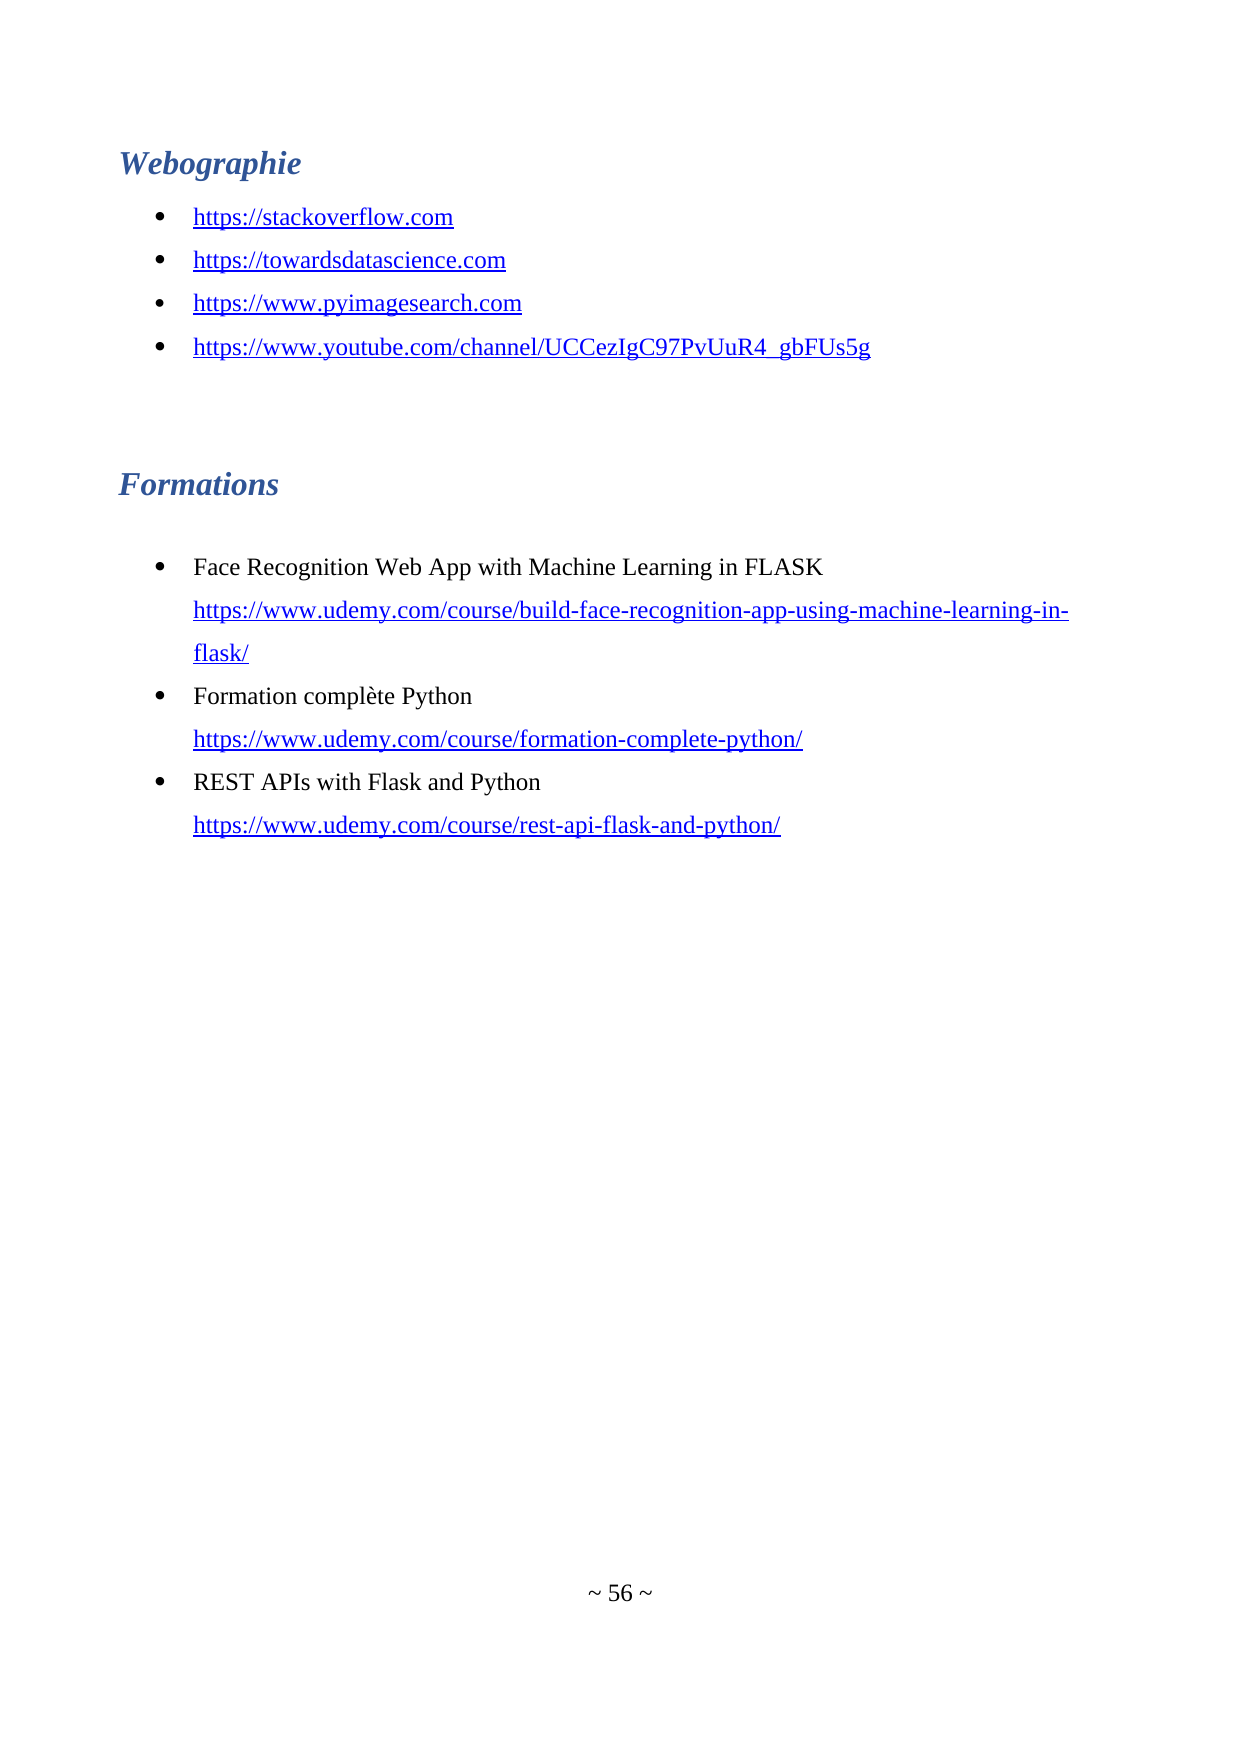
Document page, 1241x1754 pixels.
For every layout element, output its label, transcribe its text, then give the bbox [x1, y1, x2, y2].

list https://www.pyimagesearch.com [156, 288, 1122, 317]
list https://www.udemy.com/course/build-face-recognition-app-using-machine-learning-in-flask/ [193, 595, 1122, 667]
list https://stackoverflow.com [156, 202, 1122, 231]
list REST APIs with Flask and Python [156, 767, 1122, 796]
list https://towardsdatascience.com [156, 245, 1122, 274]
list https://www.youtube.com/channel/UCCezIgC97PvUuR4_gbFUs5g [156, 332, 1122, 360]
subtitle Webographie [118, 143, 1122, 181]
list Formation complète Python [156, 681, 1122, 710]
subtitle Formations [118, 464, 1122, 502]
list https://www.udemy.com/course/formation-complete-python/ [193, 724, 1122, 753]
list https://www.udemy.com/course/rest-api-flask-and-python/ [193, 810, 1122, 839]
list Face Recognition Web App with Machine Learning in FLASK [156, 552, 1122, 580]
